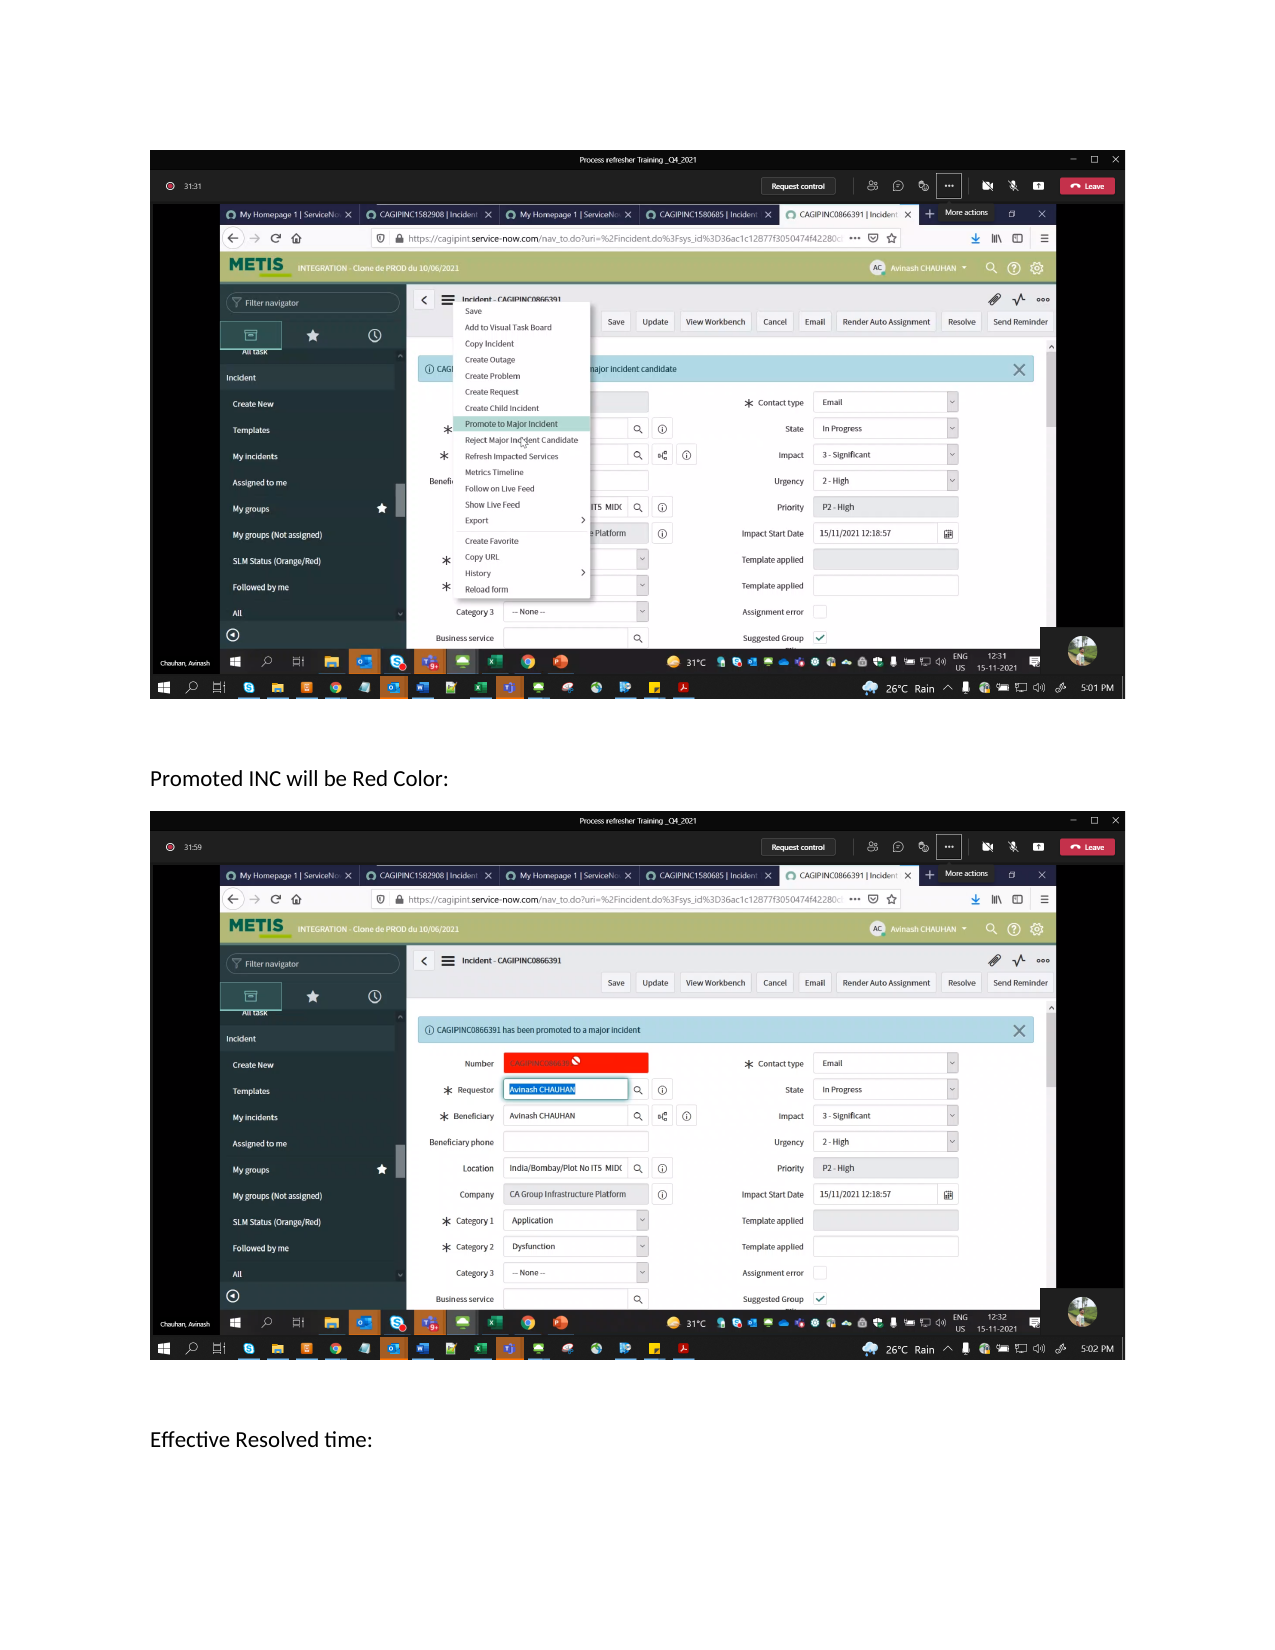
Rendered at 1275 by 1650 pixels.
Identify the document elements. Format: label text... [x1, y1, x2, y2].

picture [150, 150, 1125, 699]
picture [150, 811, 1125, 1360]
text Promoted INC will be Red Color: [150, 764, 1125, 792]
text Effective Resolved time: [150, 1425, 1125, 1453]
